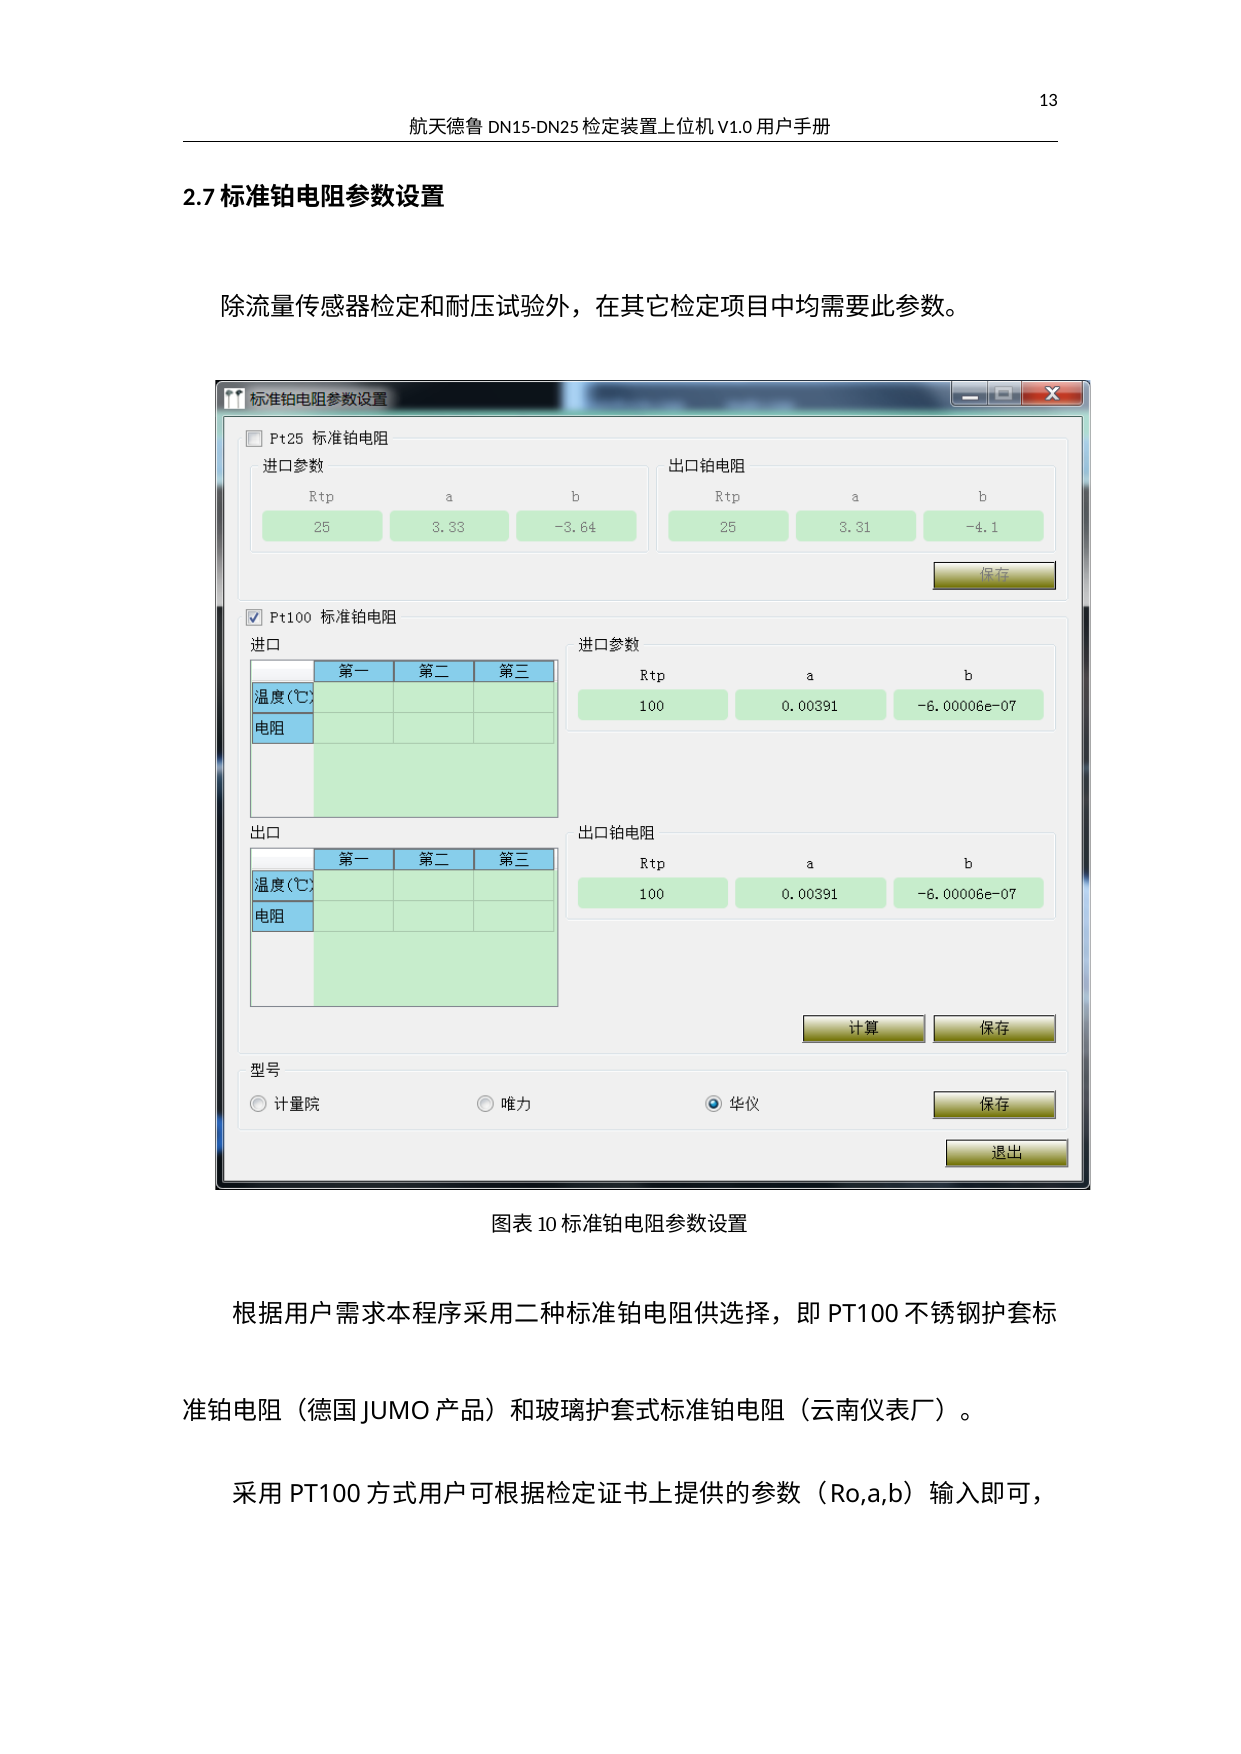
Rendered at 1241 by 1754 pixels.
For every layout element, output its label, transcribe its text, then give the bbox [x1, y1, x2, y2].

picture [215, 380, 1091, 1190]
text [183, 1459, 1058, 1524]
text 图表 10 标准铂电阻参数设置 [183, 1206, 1058, 1239]
subtitle 2.7标准铂电阻参数设置 [183, 162, 1058, 227]
text 根据用户需求本程序采用二种标准铂电阻供选择，即PT100不锈钢护套标准铂电阻（德国JUMO产品）和玻璃护套式标准铂电阻（云南仪表厂）。 [183, 1279, 1058, 1441]
text 除流量传感器检定和耐压试验外，在其它检定项目中均需要此参数。 [183, 272, 1058, 337]
